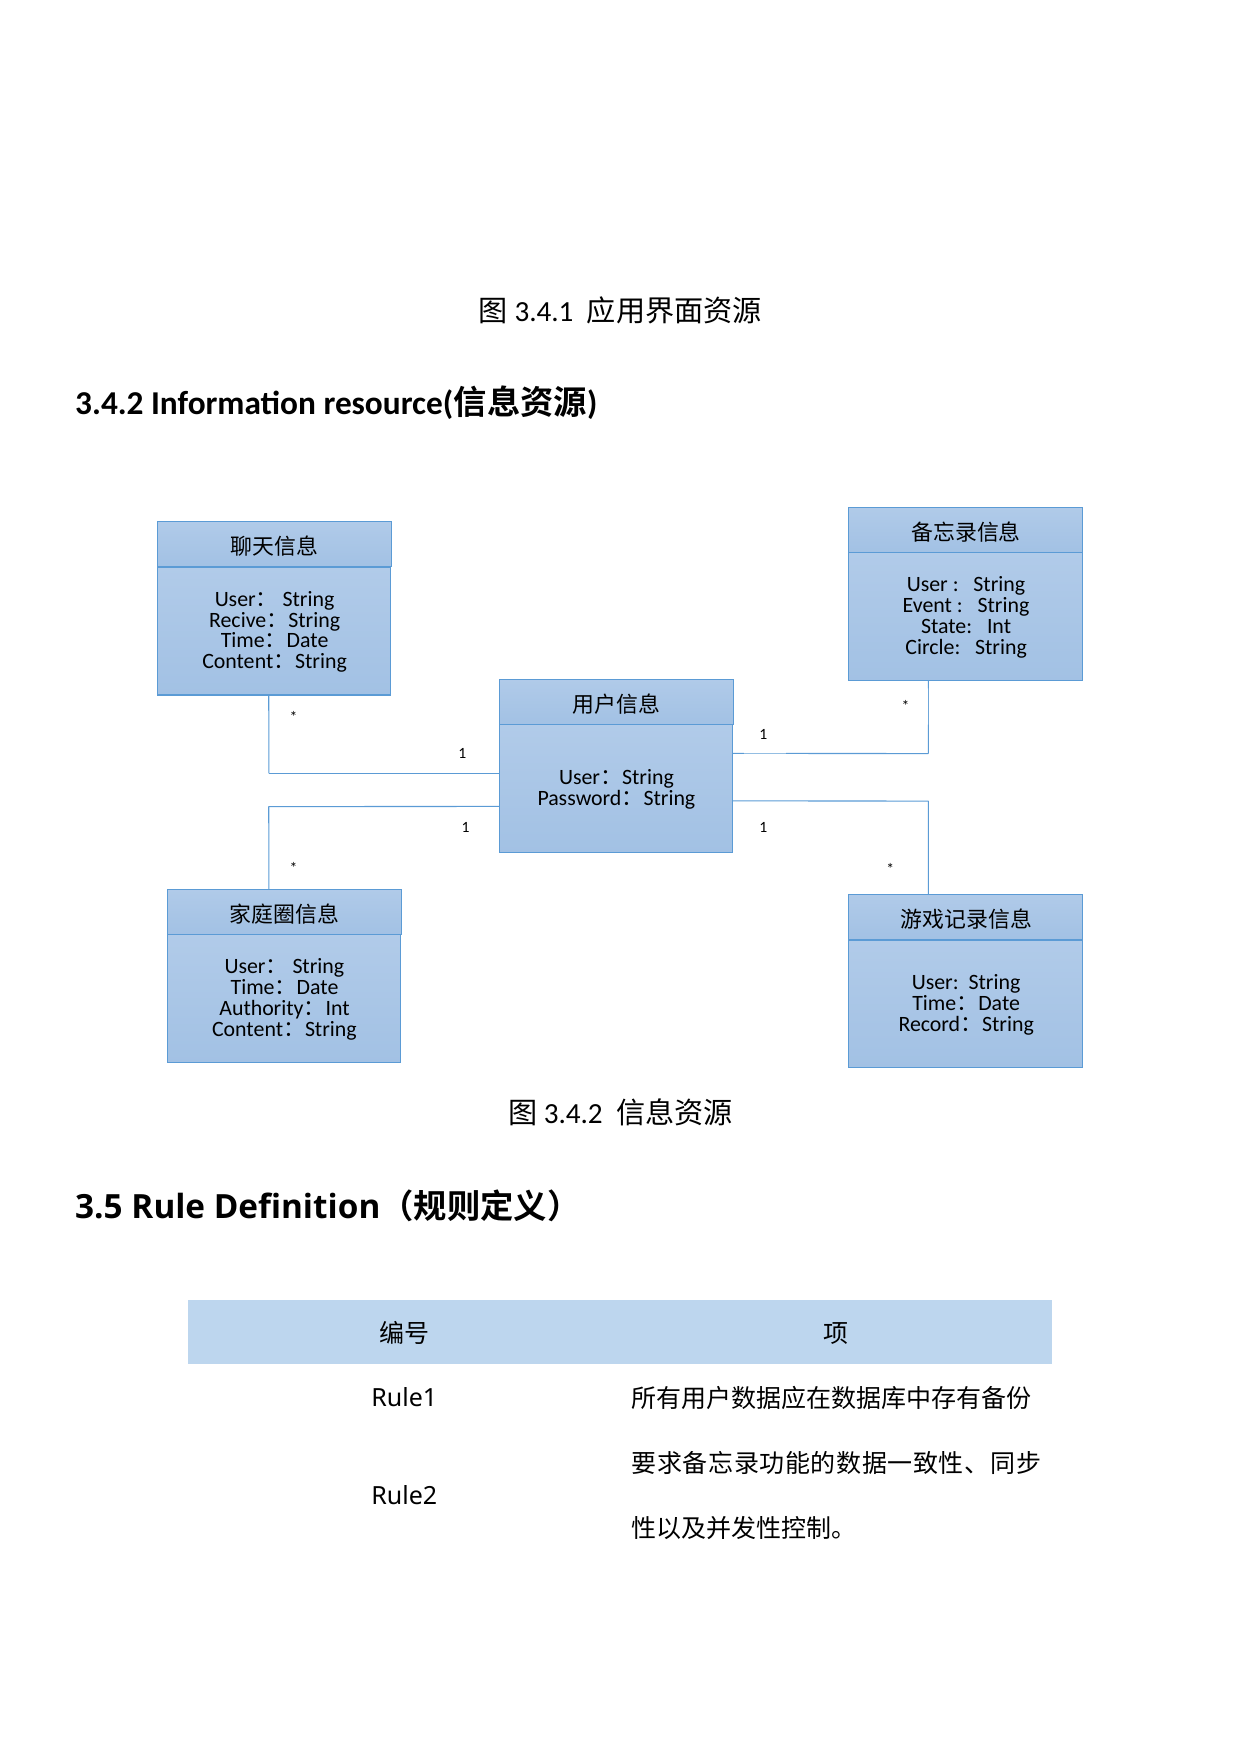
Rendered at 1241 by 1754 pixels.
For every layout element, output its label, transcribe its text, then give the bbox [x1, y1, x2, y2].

subtitle 3.5 Rule Definition（规则定义） [75, 1172, 1165, 1237]
table_cell Rule2 [188, 1430, 620, 1559]
table_header 项 [620, 1300, 1052, 1364]
table_header 编号 [188, 1300, 620, 1364]
table_cell Rule1 [188, 1365, 620, 1429]
table_cell 所有用户数据应在数据库中存有备份 [620, 1365, 1052, 1429]
subtitle 3.4.2 Information resource(信息资源) [75, 368, 1165, 433]
table_cell 要求备忘录功能的数据一致性、同步性以及并发性控制。 [620, 1430, 1052, 1559]
